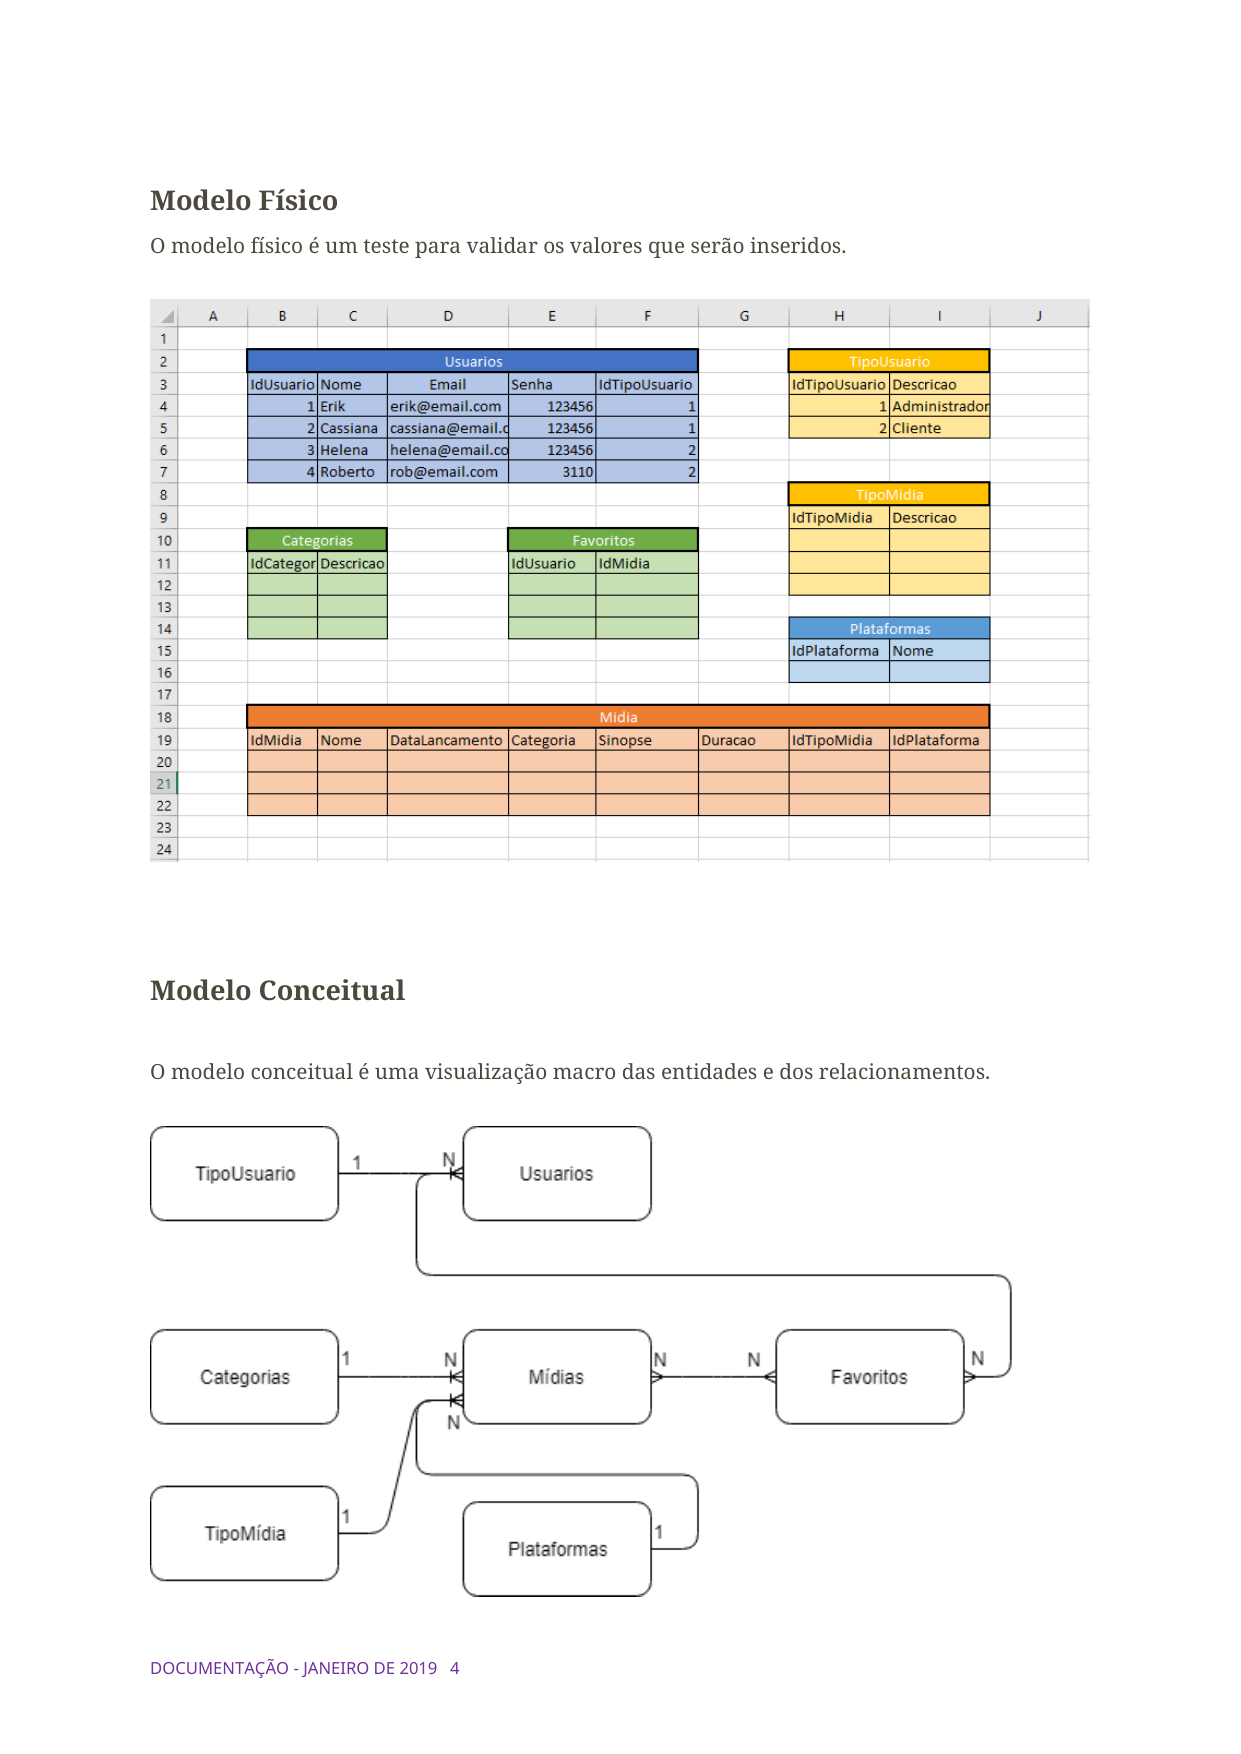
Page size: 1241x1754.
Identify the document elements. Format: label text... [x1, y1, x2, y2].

text O modelo conceitual é uma visualização macro das entidades e dos relacionamentos. [150, 1057, 1090, 1086]
text O modelo físico é um teste para validar os valores que serão inseridos. [150, 231, 1090, 259]
picture [150, 1126, 1025, 1597]
text Modelo Físico [150, 181, 1090, 218]
text Modelo Conceitual [150, 971, 1090, 1045]
picture [150, 299, 1091, 862]
